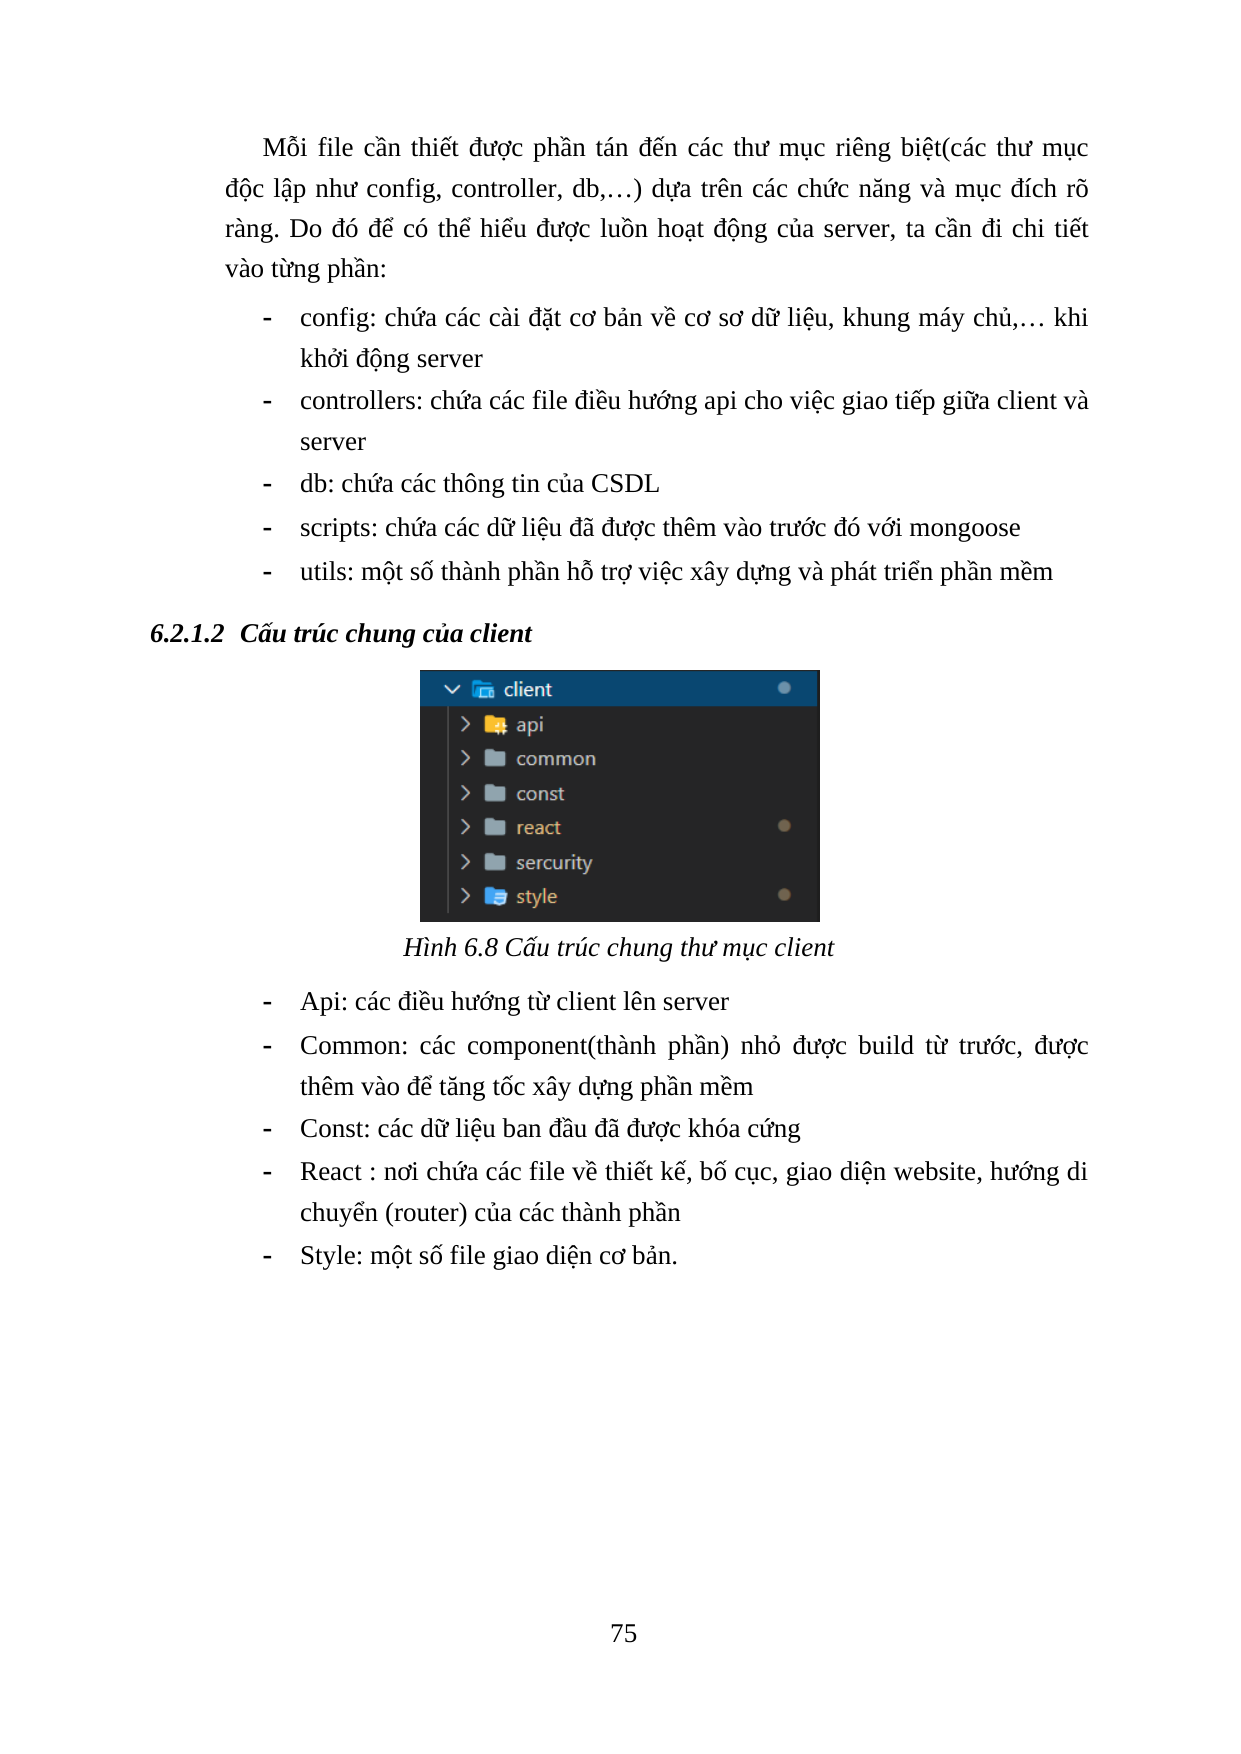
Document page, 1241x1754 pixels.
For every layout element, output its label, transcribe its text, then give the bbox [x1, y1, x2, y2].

subtitle Cấu trúc chung của client [150, 617, 1090, 648]
list Common: các component(thành phần) nhỏ được build từ trước, được thêm vào để tăng tốc xây dựng phần mềm [262, 1027, 1090, 1101]
list scripts: chứa các dữ liệu đã được thêm vào trước đó với mongoose [262, 509, 1090, 543]
list React : nơi chứa các file về thiết kế, bố cục, giao diện website, hướng di chuyển (router) của các thành phần [262, 1153, 1090, 1227]
list Api: các điều hướng từ client lên server [262, 983, 1090, 1017]
list utils: một số thành phần hỗ trợ việc xây dựng và phát triển phần mềm [262, 553, 1090, 586]
list controllers: chứa các file điều hướng api cho việc giao tiếp giữa client và server [262, 382, 1090, 456]
text Mỗi file cần thiết được phần tán đến các thư mục riêng biệt(các thư mục độc lập như config, controller, db,…) dựa trên các chức năng và mục đích rõ ràng. Do đó để có thể hiểu được luồn hoạt động của server, ta cần đi chi tiết vào từng phần: [225, 131, 1090, 284]
picture [420, 670, 820, 922]
list config: chứa các cài đặt cơ bản về cơ sơ dữ liệu, khung máy chủ,… khi khởi động server [262, 299, 1090, 373]
list db: chứa các thông tin của CSDL [262, 466, 1090, 499]
list Style: một số file giao diện cơ bản. [262, 1237, 1090, 1270]
list Const: các dữ liệu ban đầu đã được khóa cứng [262, 1110, 1090, 1143]
